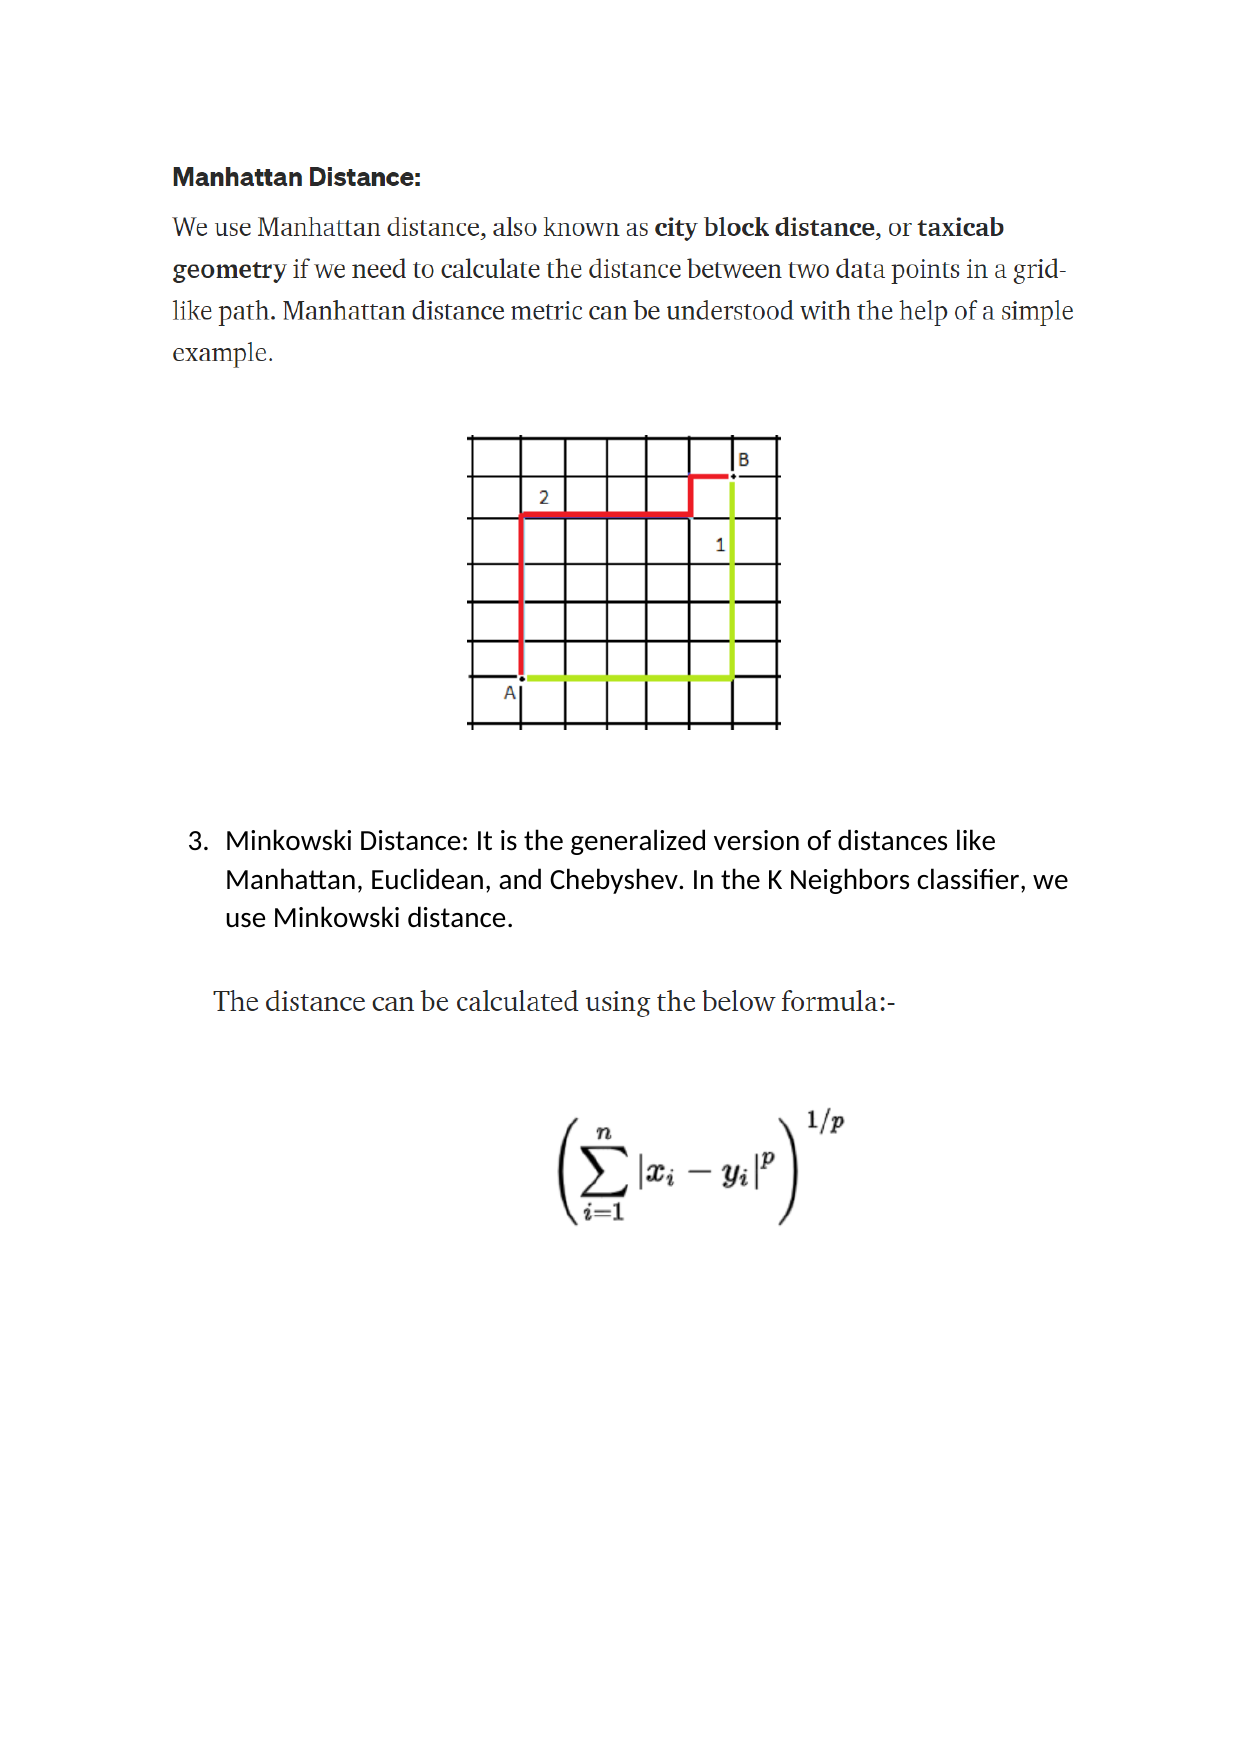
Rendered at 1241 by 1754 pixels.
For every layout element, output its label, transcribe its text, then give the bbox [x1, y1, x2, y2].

list Minkowski Distance: It is the generalized version of distances like Manhattan, Euclidean, and Chebyshev. In the K Neighbors classifier, we use Minkowski distance. [187, 822, 1090, 935]
picture [187, 954, 1128, 1262]
picture [150, 150, 1091, 749]
